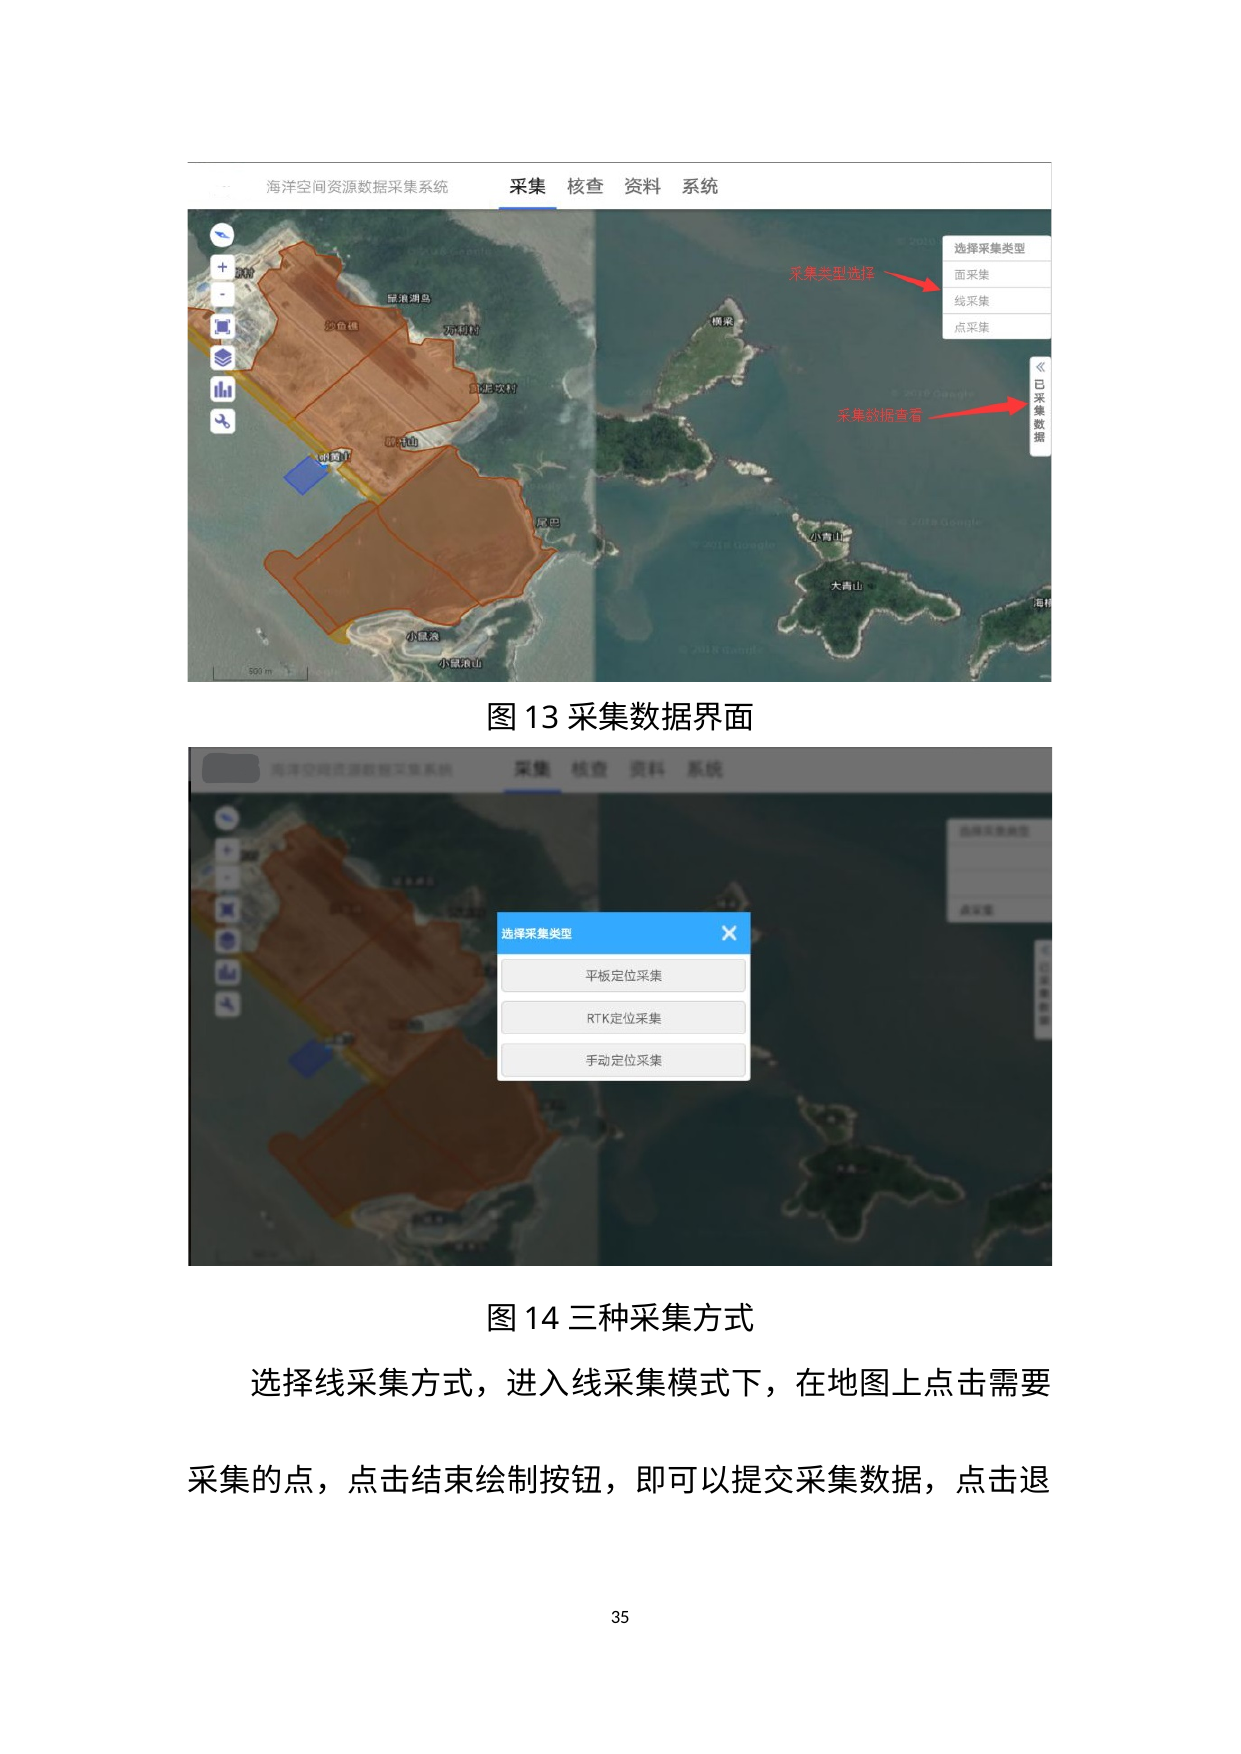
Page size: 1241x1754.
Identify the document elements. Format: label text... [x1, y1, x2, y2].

text 图14 三种采集方式 [187, 1283, 1053, 1348]
text 图13 采集数据界面 [187, 682, 1053, 747]
picture [187, 162, 1052, 682]
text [187, 1348, 1053, 1511]
picture [188, 747, 1053, 1266]
